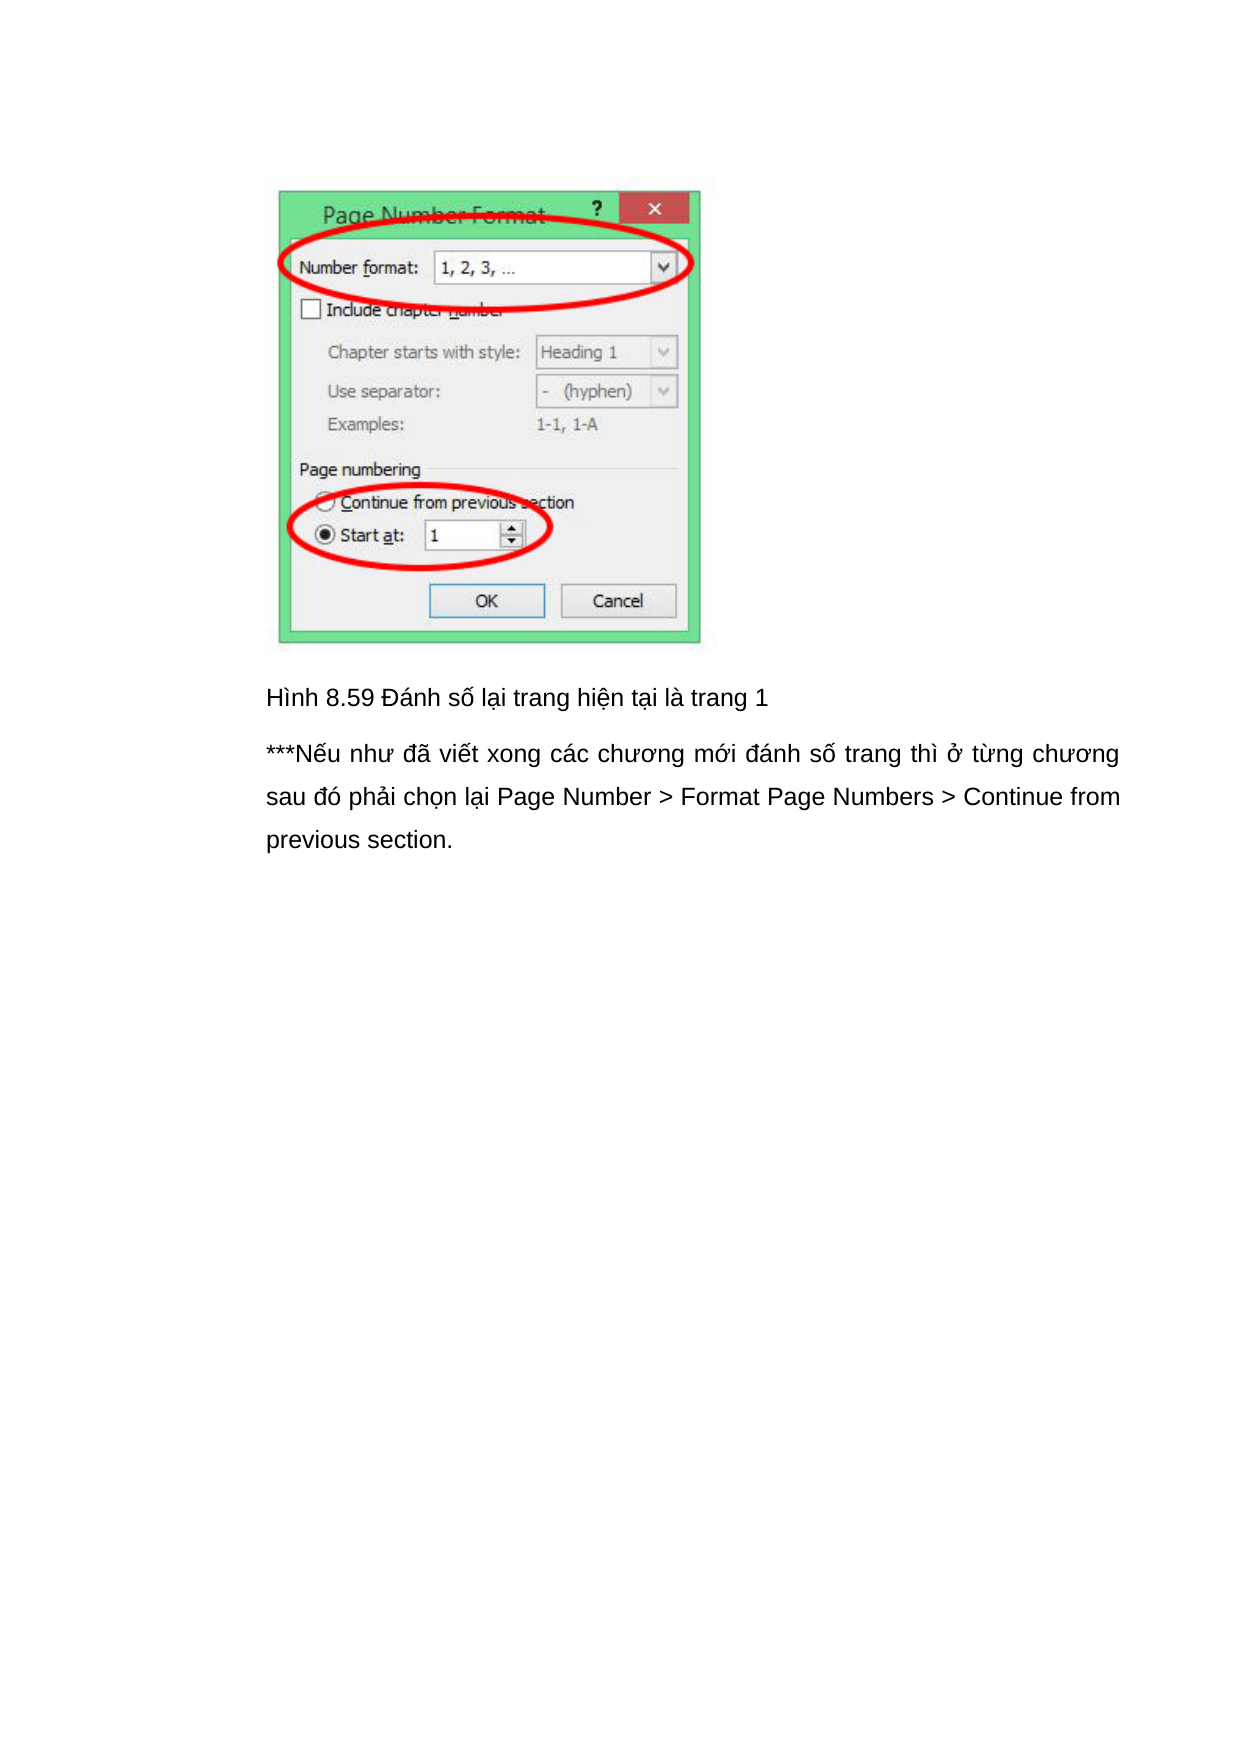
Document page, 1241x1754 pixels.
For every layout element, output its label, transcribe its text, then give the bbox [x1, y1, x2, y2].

text ***Nếu như đã viết xong các chương mới đánh số trang thì ở từng chương sau đó phải chọn lại Page Number > Format Page Numbers > Continue from previous section. [266, 739, 1122, 854]
picture [265, 177, 718, 656]
